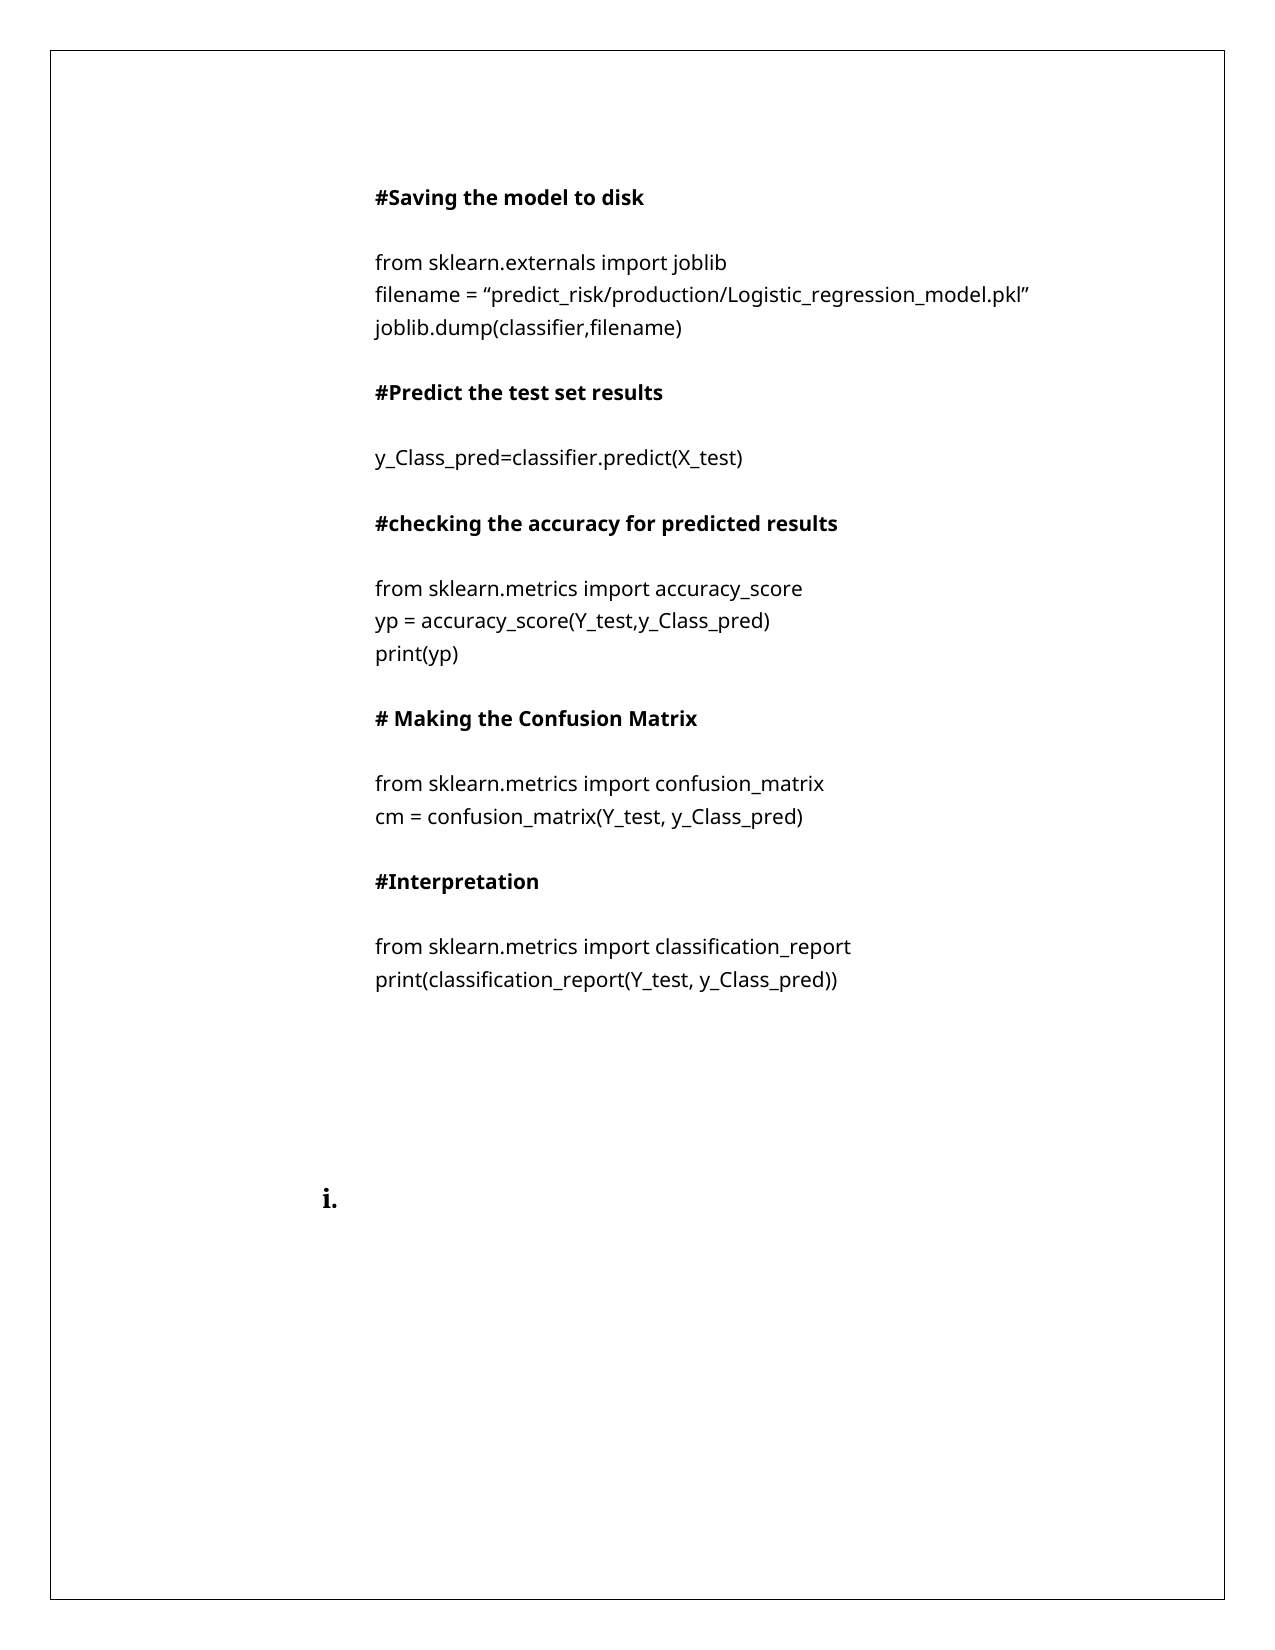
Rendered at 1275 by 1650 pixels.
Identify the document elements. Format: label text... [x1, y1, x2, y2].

list from sklearn.externals import joblib [375, 248, 1125, 276]
list from sklearn.metrics import classification_report [375, 932, 1125, 961]
list from sklearn.metrics import confusion_matrix [375, 769, 1125, 798]
list print(yp) [375, 639, 1125, 667]
list #checking the accuracy for predicted results [375, 509, 1125, 537]
list # Making the Confusion Matrix [375, 704, 1125, 733]
list print(classification_report(Y_test, y_Class_pred)) [375, 965, 1125, 993]
list from sklearn.metrics import accuracy_score [375, 574, 1125, 602]
list #Saving the model to disk [375, 183, 1125, 211]
list yp = accuracy_score(Y_test,y_Class_pred) [375, 606, 1125, 635]
list #Interpretation [375, 867, 1125, 896]
list y_Class_pred=classifier.predict(X_test) [375, 443, 1125, 472]
list filename = “predict_risk/production/Logistic_regression_model.pkl” [375, 280, 1125, 309]
list joblib.dump(classifier,filename) [375, 313, 1125, 341]
list #Predict the test set results [375, 378, 1125, 407]
list cm = confusion_matrix(Y_test, y_Class_pred) [375, 802, 1125, 831]
